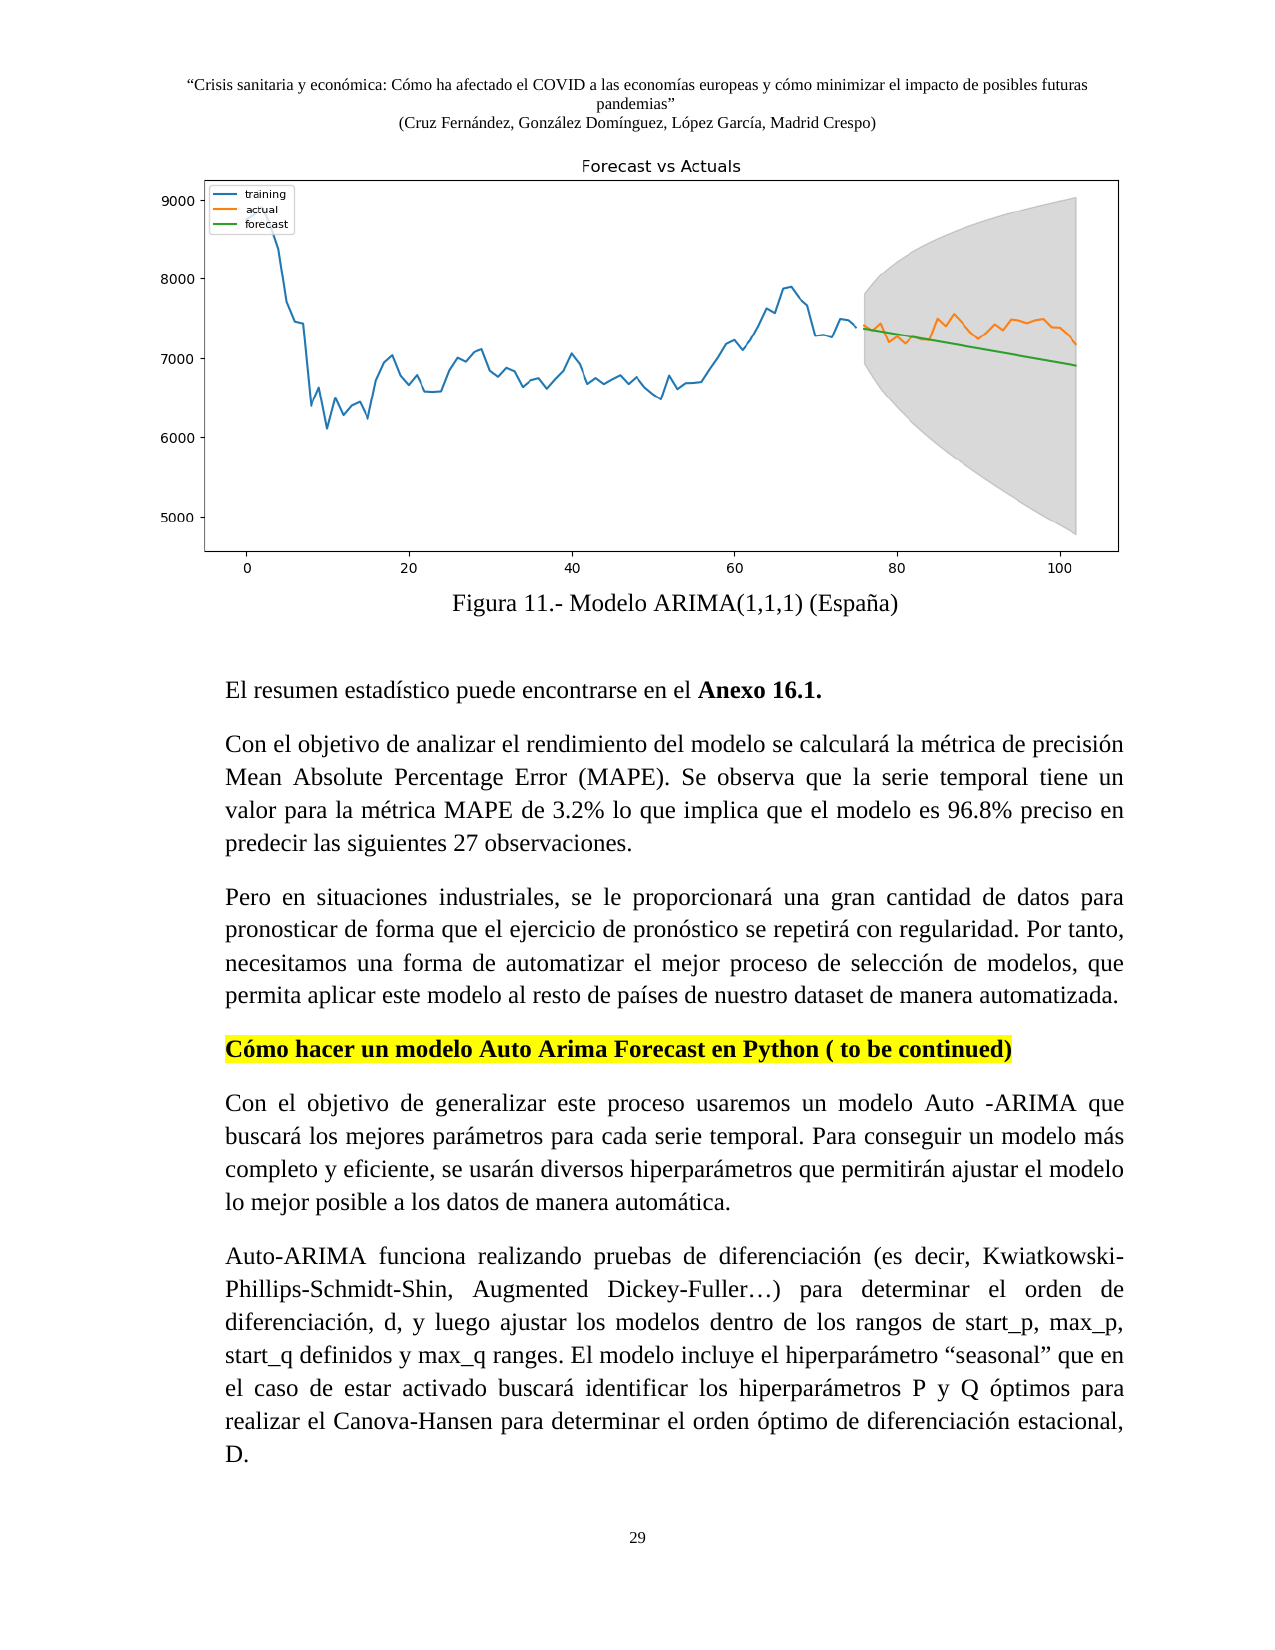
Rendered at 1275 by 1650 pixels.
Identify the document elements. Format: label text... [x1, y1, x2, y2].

text Cómo hacer un modelo Auto Arima Forecast en Python ( to be continued) [225, 1034, 1125, 1063]
text Pero en situaciones industriales, se le proporcionará una gran cantidad de datos para pronosticar de forma que el ejercicio de pronóstico se repetirá con regularidad. Por tanto, necesitamos una forma de automatizar el mejor proceso de selección de modelos, que permita aplicar este modelo al resto de países de nuestro dataset de manera automatizada. [225, 882, 1125, 1009]
text Auto-ARIMA funciona realizando pruebas de diferenciación (es decir, Kwiatkowski-Phillips-Schmidt-Shin, Augmented Dickey-Fuller…) para determinar el orden de diferenciación, d, y luego ajustar los modelos dentro de los rangos de start_p, max_p, start_q definidos y max_q ranges. El modelo incluye el hiperparámetro “seasonal” que en el caso de estar activado buscará identificar los hiperparámetros P y Q óptimos para realizar el Canova-Hansen para determinar el orden óptimo de diferenciación estacional, D. [225, 1241, 1125, 1468]
text Con el objetivo de generalizar este proceso usaremos un modelo Auto -ARIMA que buscará los mejores parámetros para cada serie temporal. Para conseguir un modelo más completo y eficiente, se usarán diversos hiperparámetros que permitirán ajustar el modelo lo mejor posible a los datos de manera automática. [225, 1088, 1125, 1216]
text Con el objetivo de analizar el rendimiento del modelo se calculará la métrica de precisión Mean Absolute Percentage Error (MAPE). Se observa que la serie temporal tiene un valor para la métrica MAPE de 3.2% lo que implica que el modelo es 96.8% preciso en predecir las siguientes 27 observaciones. [225, 729, 1125, 856]
text El resumen estadístico puede encontrarse en el Anexo 16.1. [225, 642, 1125, 703]
picture [150, 150, 1125, 584]
text Figura 11.- Modelo ARIMA(1,1,1) (España) [225, 584, 1125, 617]
